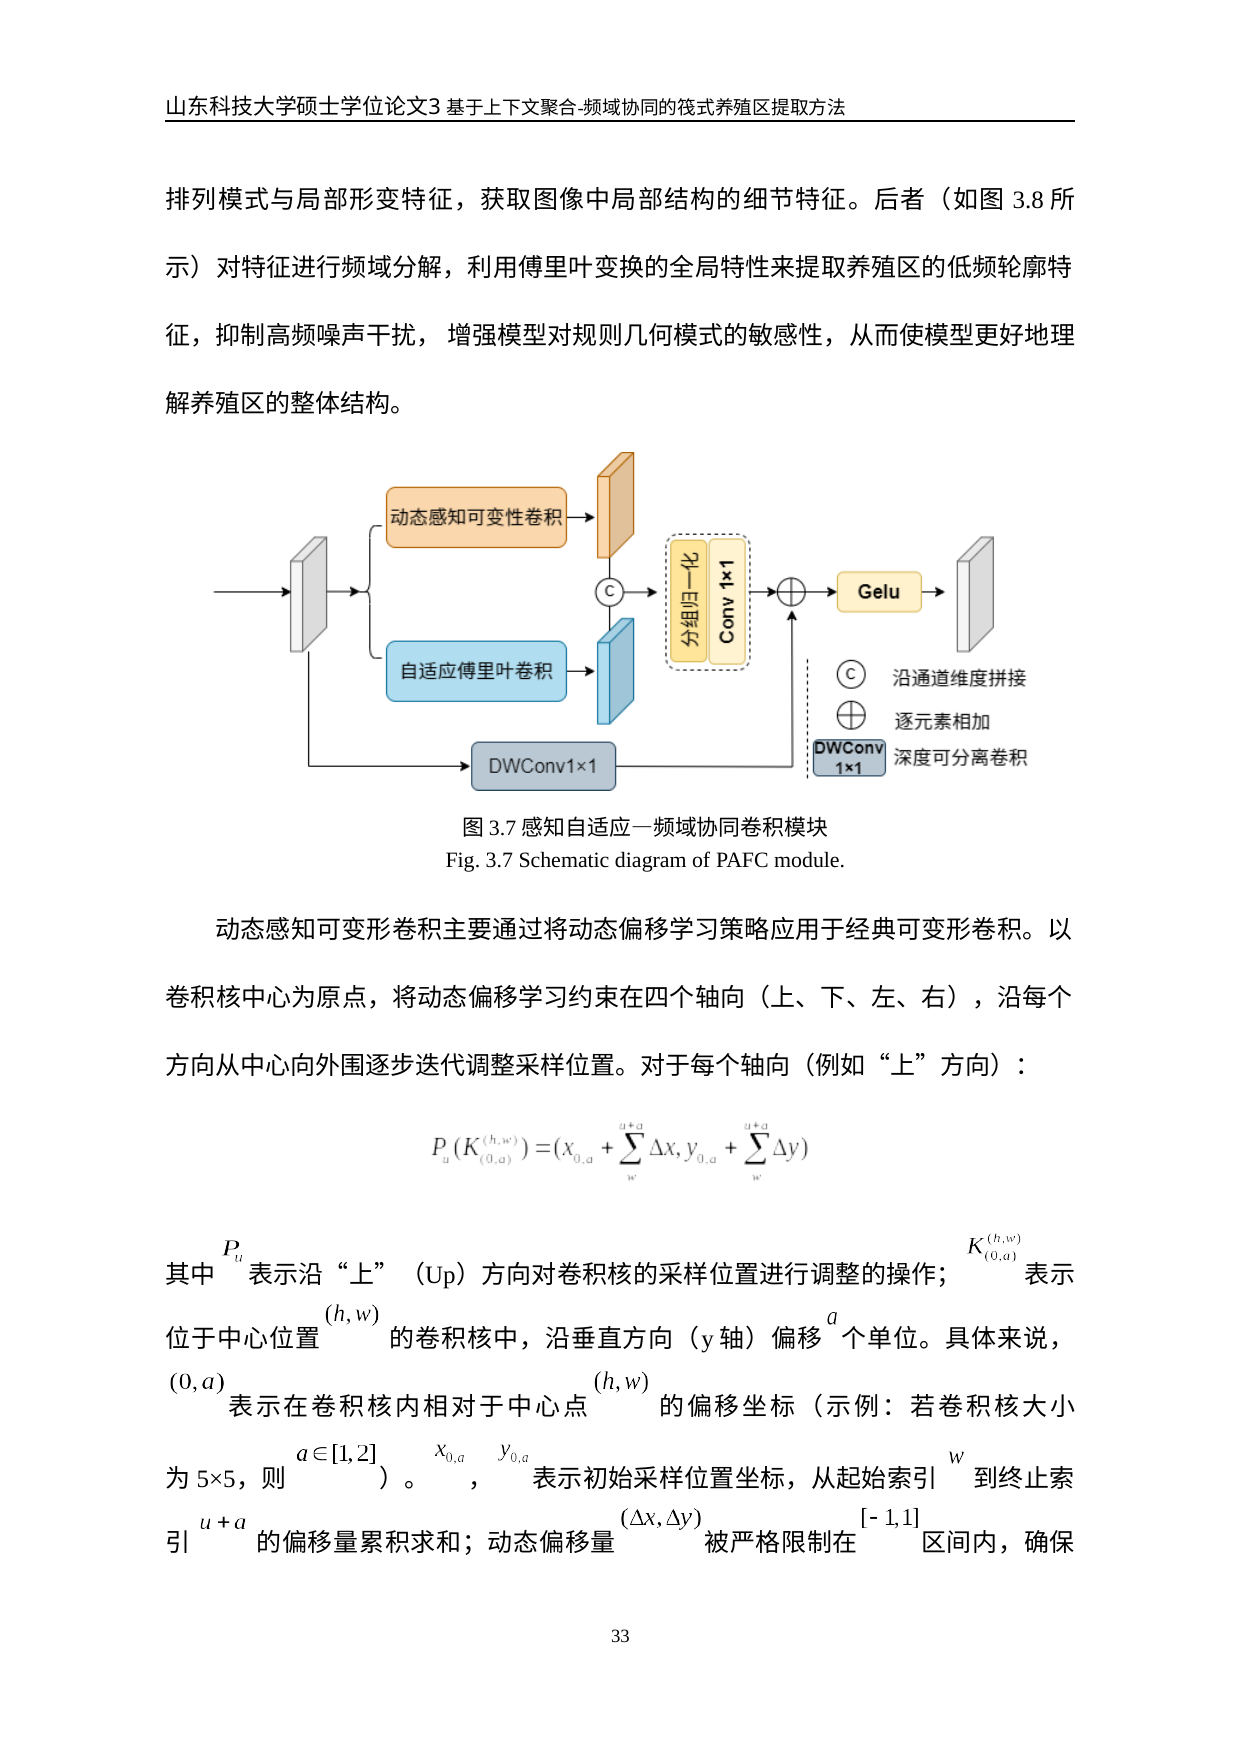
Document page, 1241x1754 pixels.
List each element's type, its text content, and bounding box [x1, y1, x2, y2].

text 图3.7 感知自适应—频域协同卷积模块 [165, 809, 1075, 843]
text Fig. 3.7 Schematic diagram of PAFC module. [165, 843, 1075, 877]
text 动态感知可变形卷积主要通过将动态偏移学习策略应用于经典可变形卷积。以卷积核中心为原点，将动态偏移学习约束在四个轴向（上、下、左、右），沿每个方向从中心向外围逐步迭代调整采样位置。对于每个轴向（例如“上”方向）： [165, 894, 1075, 1098]
text (3.1) [165, 1115, 1075, 1208]
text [165, 164, 1075, 436]
picture [205, 452, 1036, 791]
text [165, 1225, 1075, 1565]
